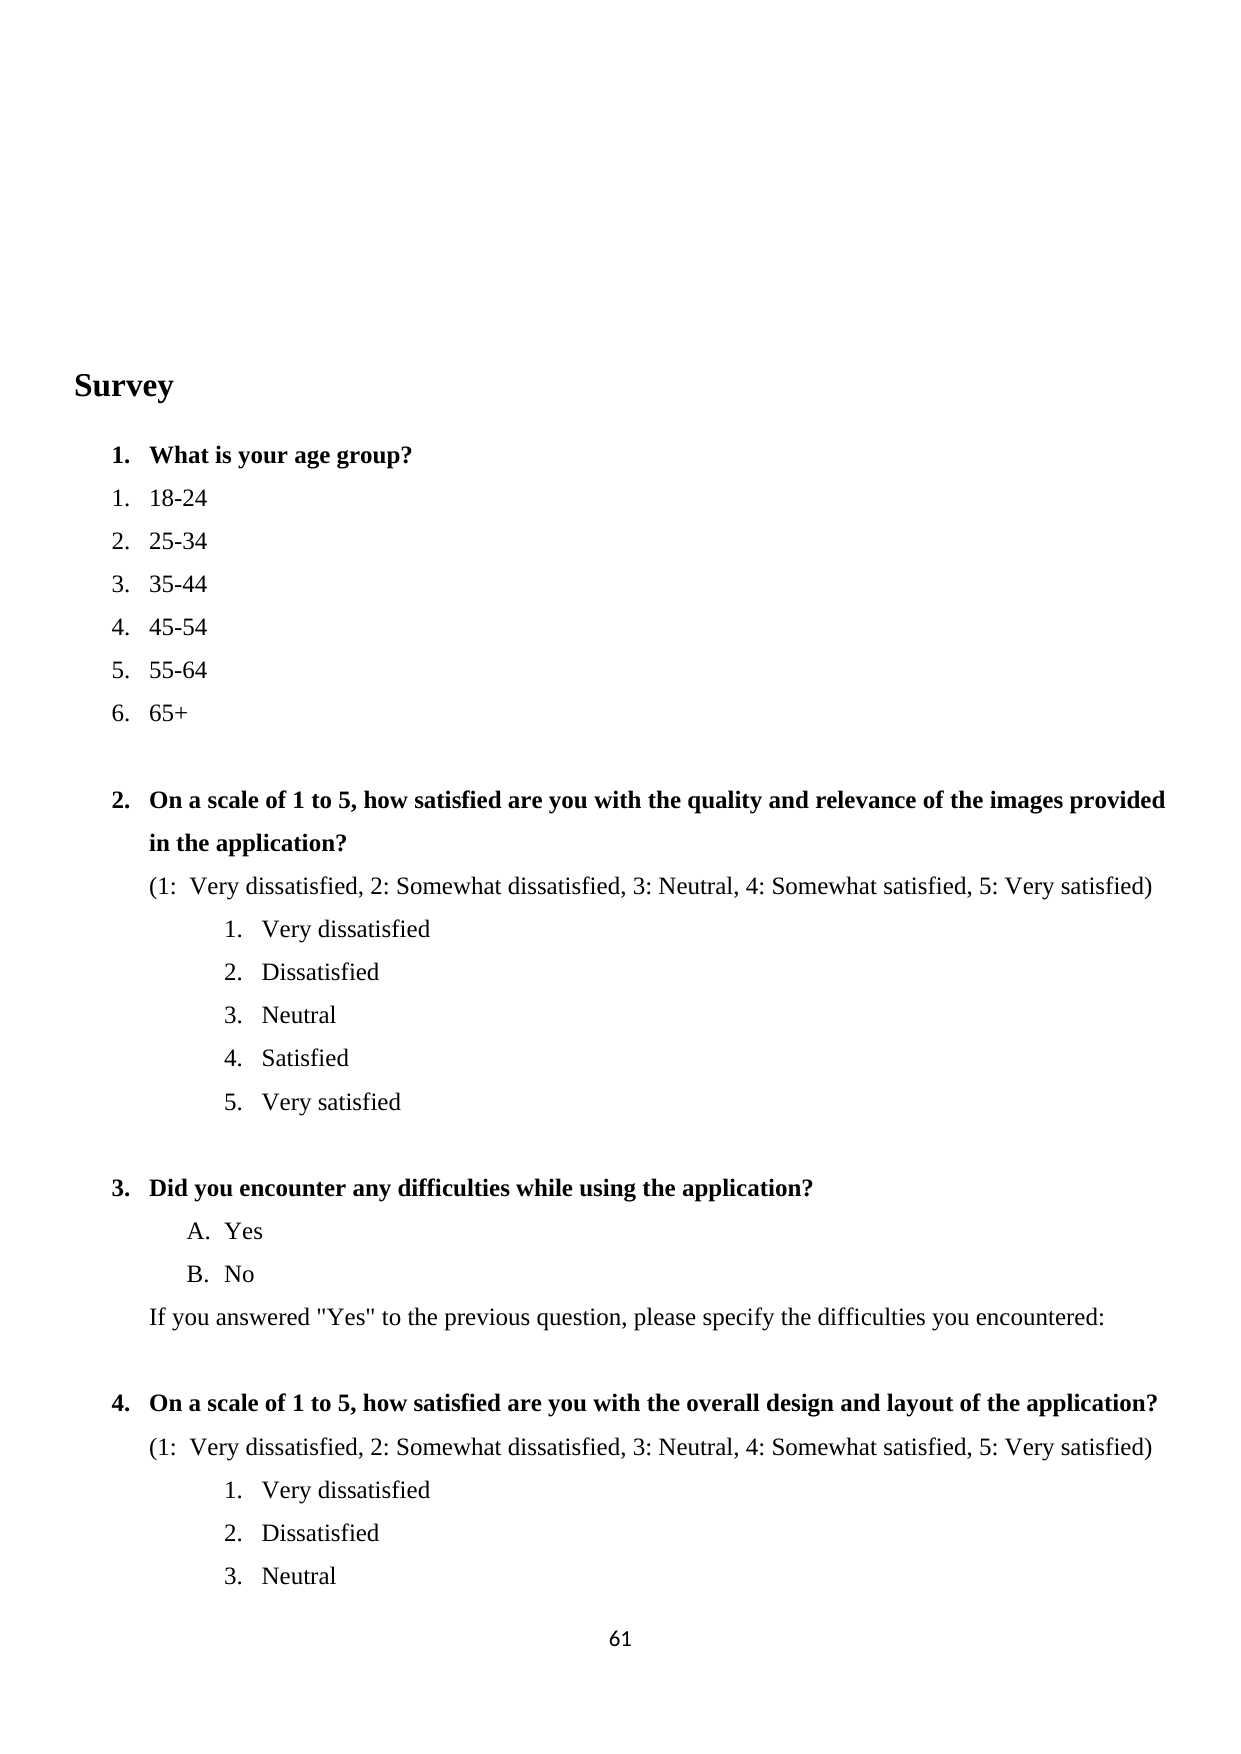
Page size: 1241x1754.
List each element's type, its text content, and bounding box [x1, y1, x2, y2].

list On a scale of 1 to 5, how satisfied are you with the quality and relevance of the images provided in the application? [111, 785, 1166, 857]
list 65+ [111, 698, 1166, 727]
list 25-34 [111, 526, 1166, 555]
list Very satisfied [224, 1087, 1166, 1115]
list Did you encounter any difficulties while using the application? [111, 1173, 1166, 1202]
list No [186, 1259, 1166, 1288]
list On a scale of 1 to 5, how satisfied are you with the overall design and layout of the application? [111, 1388, 1166, 1417]
list 18-24 [111, 483, 1166, 512]
list Neutral [224, 1561, 1166, 1590]
list Dissatisfied [224, 957, 1166, 986]
list Very dissatisfied [224, 914, 1166, 943]
list Dissatisfied [224, 1518, 1166, 1547]
list 45-54 [111, 612, 1166, 641]
text Survey [74, 366, 1166, 404]
list Satisfied [224, 1043, 1166, 1072]
list (1: Very dissatisfied, 2: Somewhat dissatisfied, 3: Neutral, 4: Somewhat satisfied, 5: Very satisfied) [149, 871, 1166, 900]
list 35-44 [111, 569, 1166, 598]
list Neutral [224, 1000, 1166, 1029]
list (1: Very dissatisfied, 2: Somewhat dissatisfied, 3: Neutral, 4: Somewhat satisfied, 5: Very satisfied) [149, 1432, 1166, 1460]
list What is your age group? [111, 440, 1166, 468]
list If you answered "Yes" to the previous question, please specify the difficulties you encountered: [149, 1302, 1166, 1331]
list Yes [186, 1216, 1166, 1245]
list 55-64 [111, 655, 1166, 684]
list Very dissatisfied [224, 1475, 1166, 1503]
